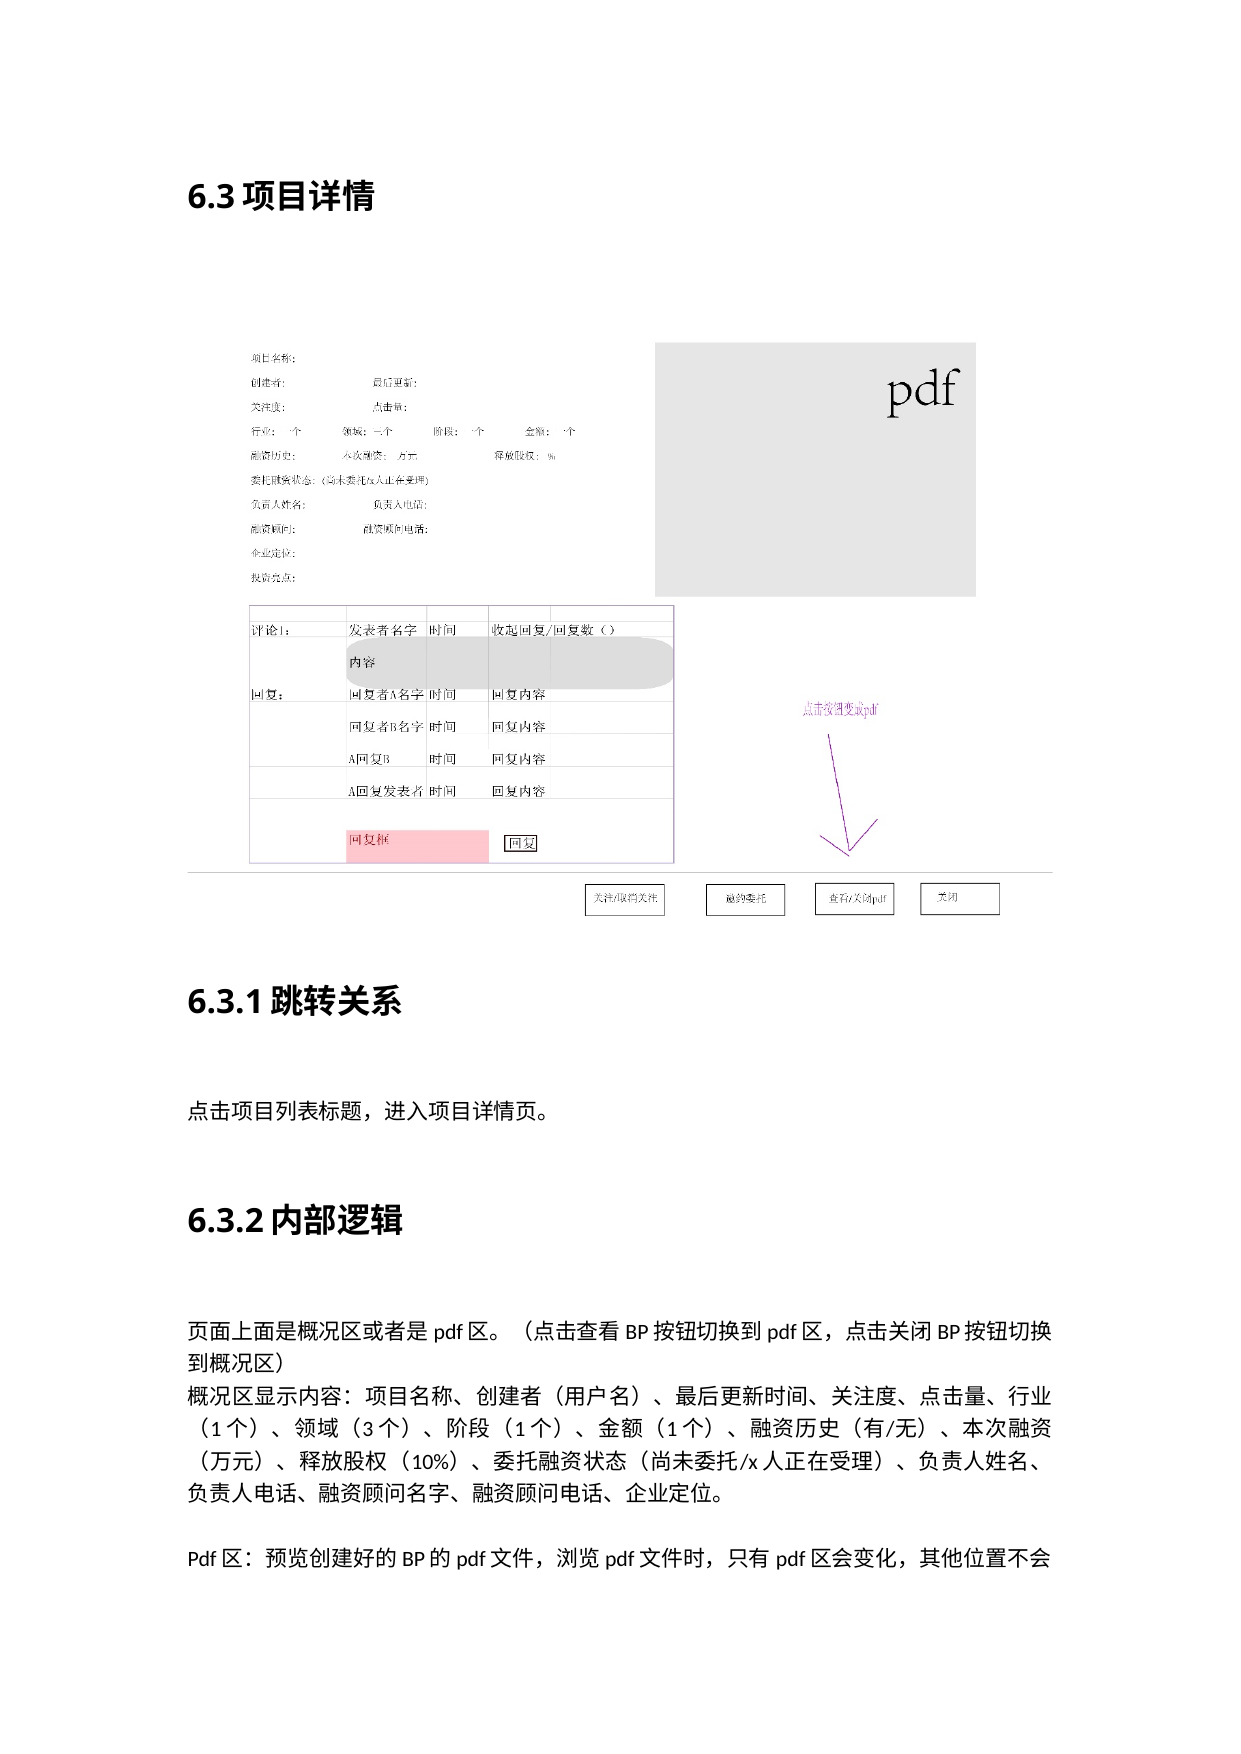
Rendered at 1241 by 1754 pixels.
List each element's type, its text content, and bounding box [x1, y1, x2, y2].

subtitle 6.3项目详情 [187, 162, 1053, 227]
picture [187, 289, 1053, 939]
subtitle 6.3.1跳转关系 [187, 966, 1053, 1031]
subtitle 6.3.2内部逻辑 [187, 1186, 1053, 1251]
text 概况区显示内容：项目名称、创建者（用户名）、最后更新时间、关注度、点击量、行业（1个）、领域（3个）、阶段（1个）、金额（1个）、融资历史（有/无）、本次融资（万元）、释放股权（10%）、委托融资状态（尚未委托/x人正在受理）、负责人姓名、负责人电话、融资顾问名字、融资顾问电话、企业定位。 [187, 1378, 1053, 1508]
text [187, 1541, 1053, 1573]
text 页面上面是概况区或者是pdf区。（点击查看BP按钮切换到pdf区，点击关闭BP按钮切换到概况区） [187, 1313, 1053, 1378]
text 点击项目列表标题，进入项目详情页。 [187, 1094, 1053, 1126]
